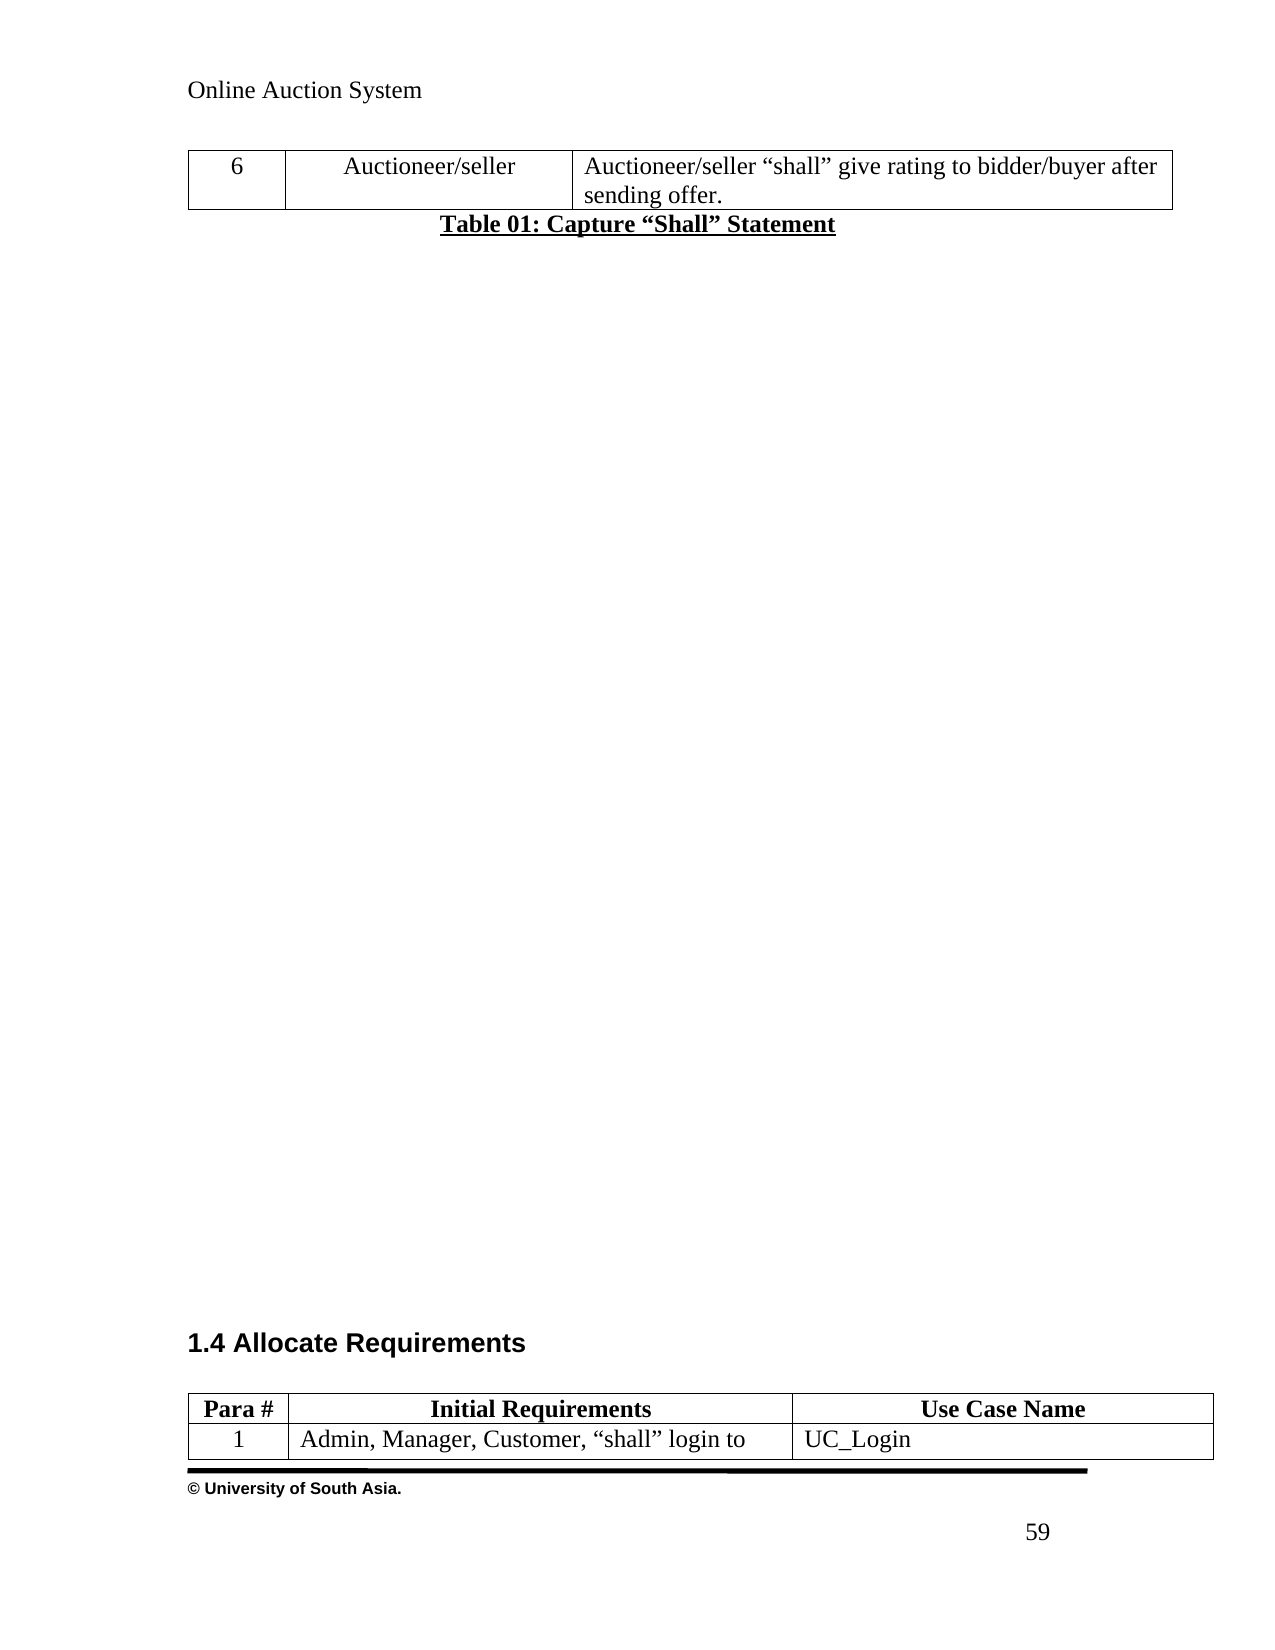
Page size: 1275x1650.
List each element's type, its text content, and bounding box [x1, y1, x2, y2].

table_cell 1 [189, 1424, 288, 1459]
table_cell 6 [189, 151, 285, 208]
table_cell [289, 1424, 792, 1459]
table_header Para # [189, 1394, 288, 1423]
table_header Initial Requirements [289, 1394, 792, 1423]
subtitle 1.4 Allocate Requirements [187, 1327, 1087, 1358]
table_cell Auctioneer/seller “shall” give rating to bidder/buyer after sending offer. [573, 151, 1172, 208]
table_cell UC_Login [793, 1424, 1213, 1459]
table_header Use Case Name [793, 1394, 1213, 1423]
text Table 01: Capture “Shall” Statement [187, 210, 1087, 238]
table_cell Auctioneer/seller [286, 151, 572, 208]
